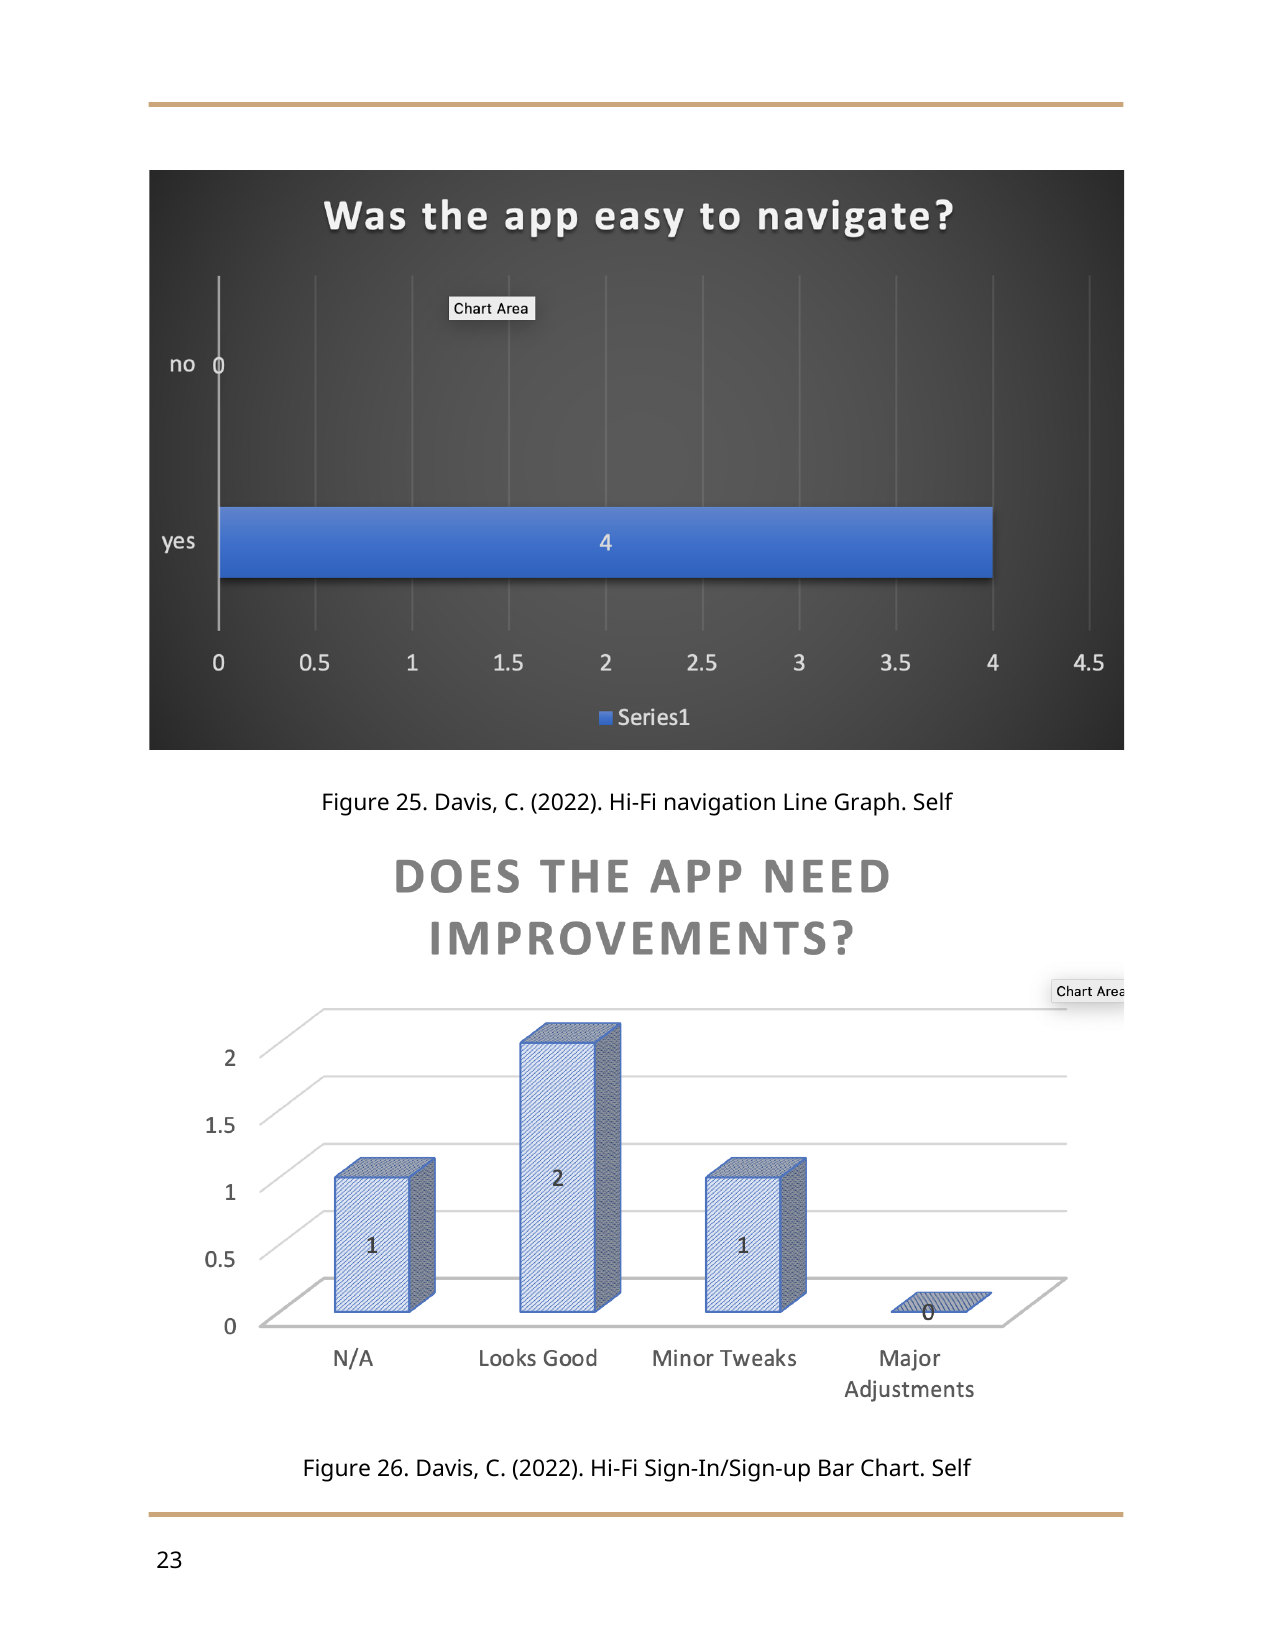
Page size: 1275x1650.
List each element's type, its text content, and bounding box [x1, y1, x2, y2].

picture [149, 838, 1125, 1416]
text Figure 26. Davis, C. (2022). Hi-Fi Sign-In/Sign-up Bar Chart. Self [148, 1452, 1125, 1483]
picture [148, 102, 1124, 107]
picture [148, 1512, 1124, 1517]
text Figure 25. Davis, C. (2022). Hi-Fi navigation Line Graph. Self [148, 786, 1125, 817]
picture [149, 170, 1125, 750]
